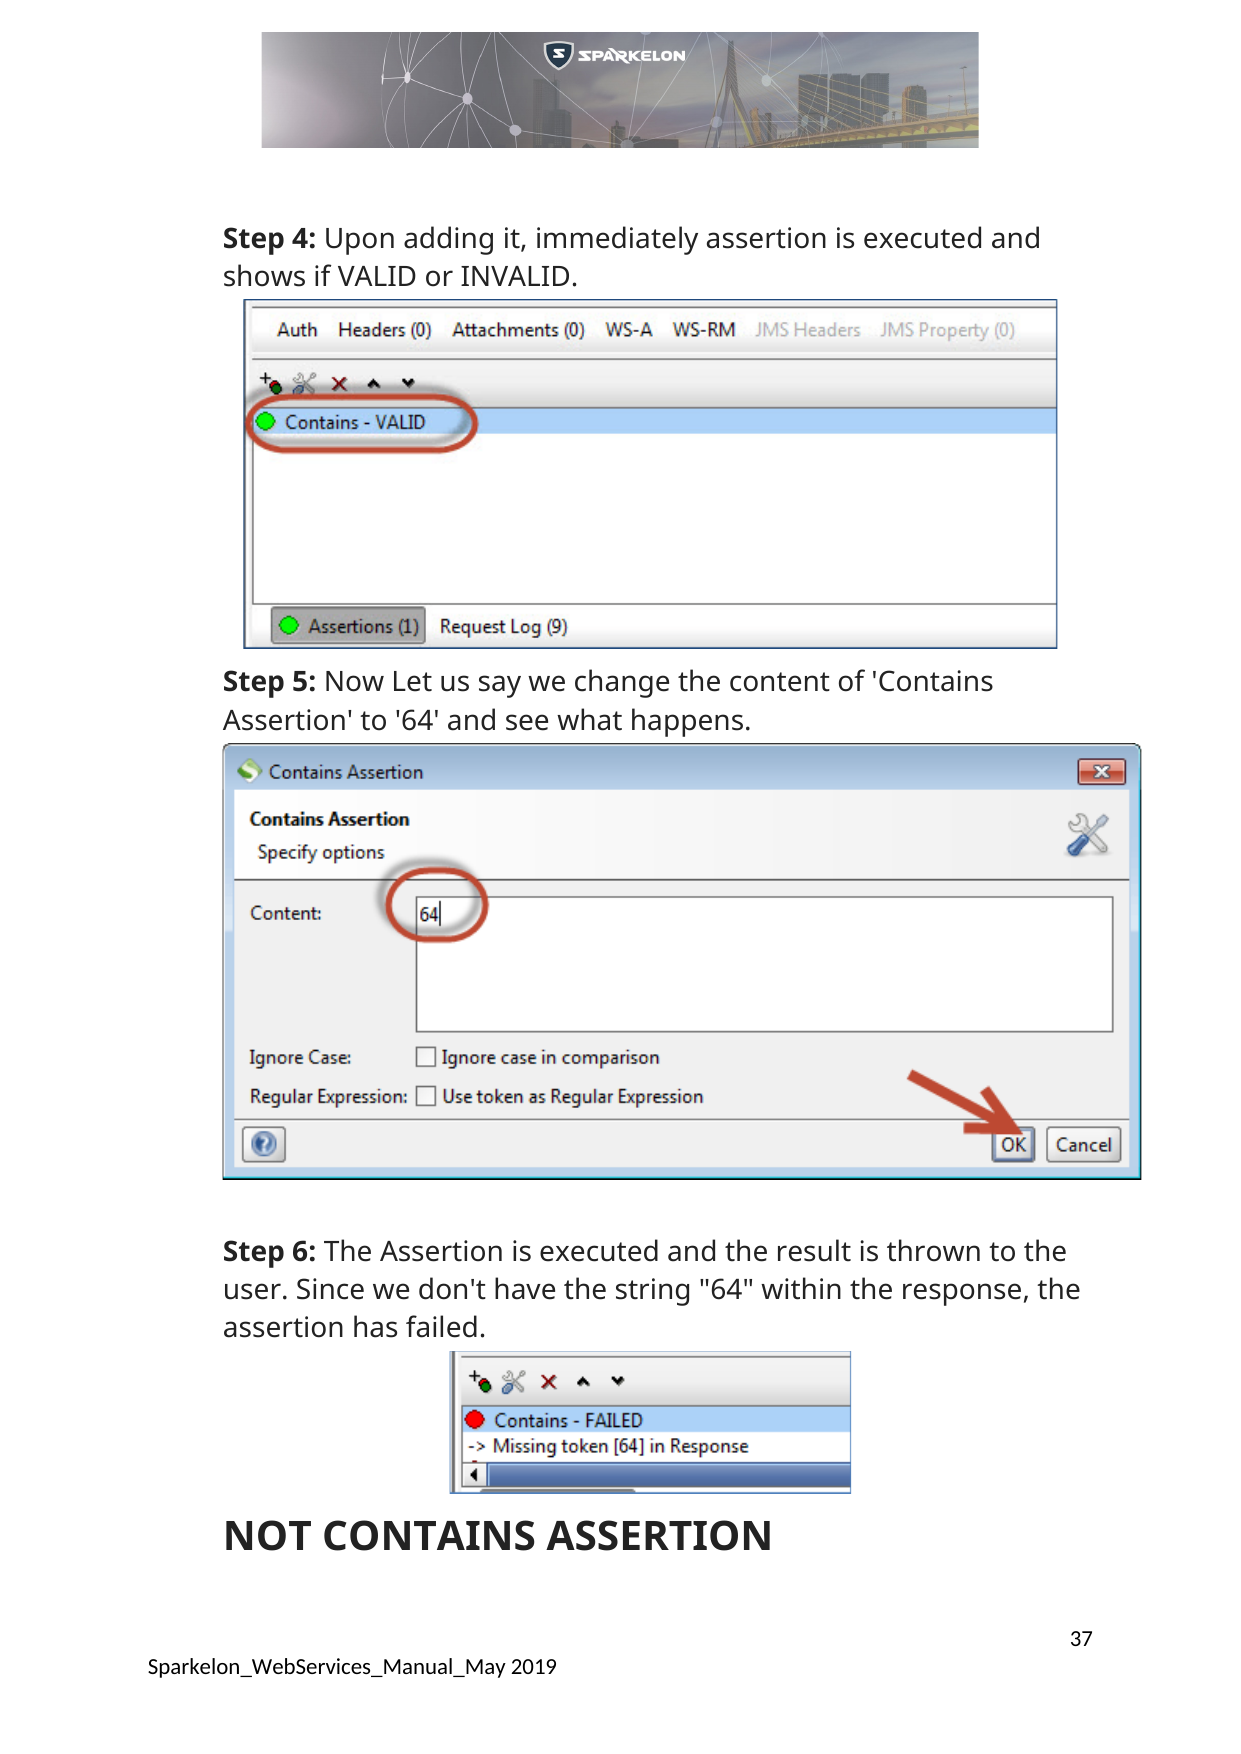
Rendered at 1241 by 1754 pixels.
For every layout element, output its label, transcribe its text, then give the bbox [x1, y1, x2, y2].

picture [243, 299, 1058, 649]
picture [449, 1351, 852, 1494]
picture [222, 743, 1142, 1180]
picture [261, 32, 979, 148]
text Step 5: Now Let us say we change the content of 'Contains Assertion' to '64' and see what happens. [223, 662, 1093, 738]
text Step 4: Upon adding it, immediately assertion is executed and shows if VALID or INVALID. [223, 148, 1093, 295]
text Step 6: The Assertion is executed and the result is thrown to the user. Since we don't have the string "64" within the response, the assertion has failed. [223, 1231, 1093, 1346]
text NOT CONTAINS ASSERTION [223, 1507, 1093, 1562]
